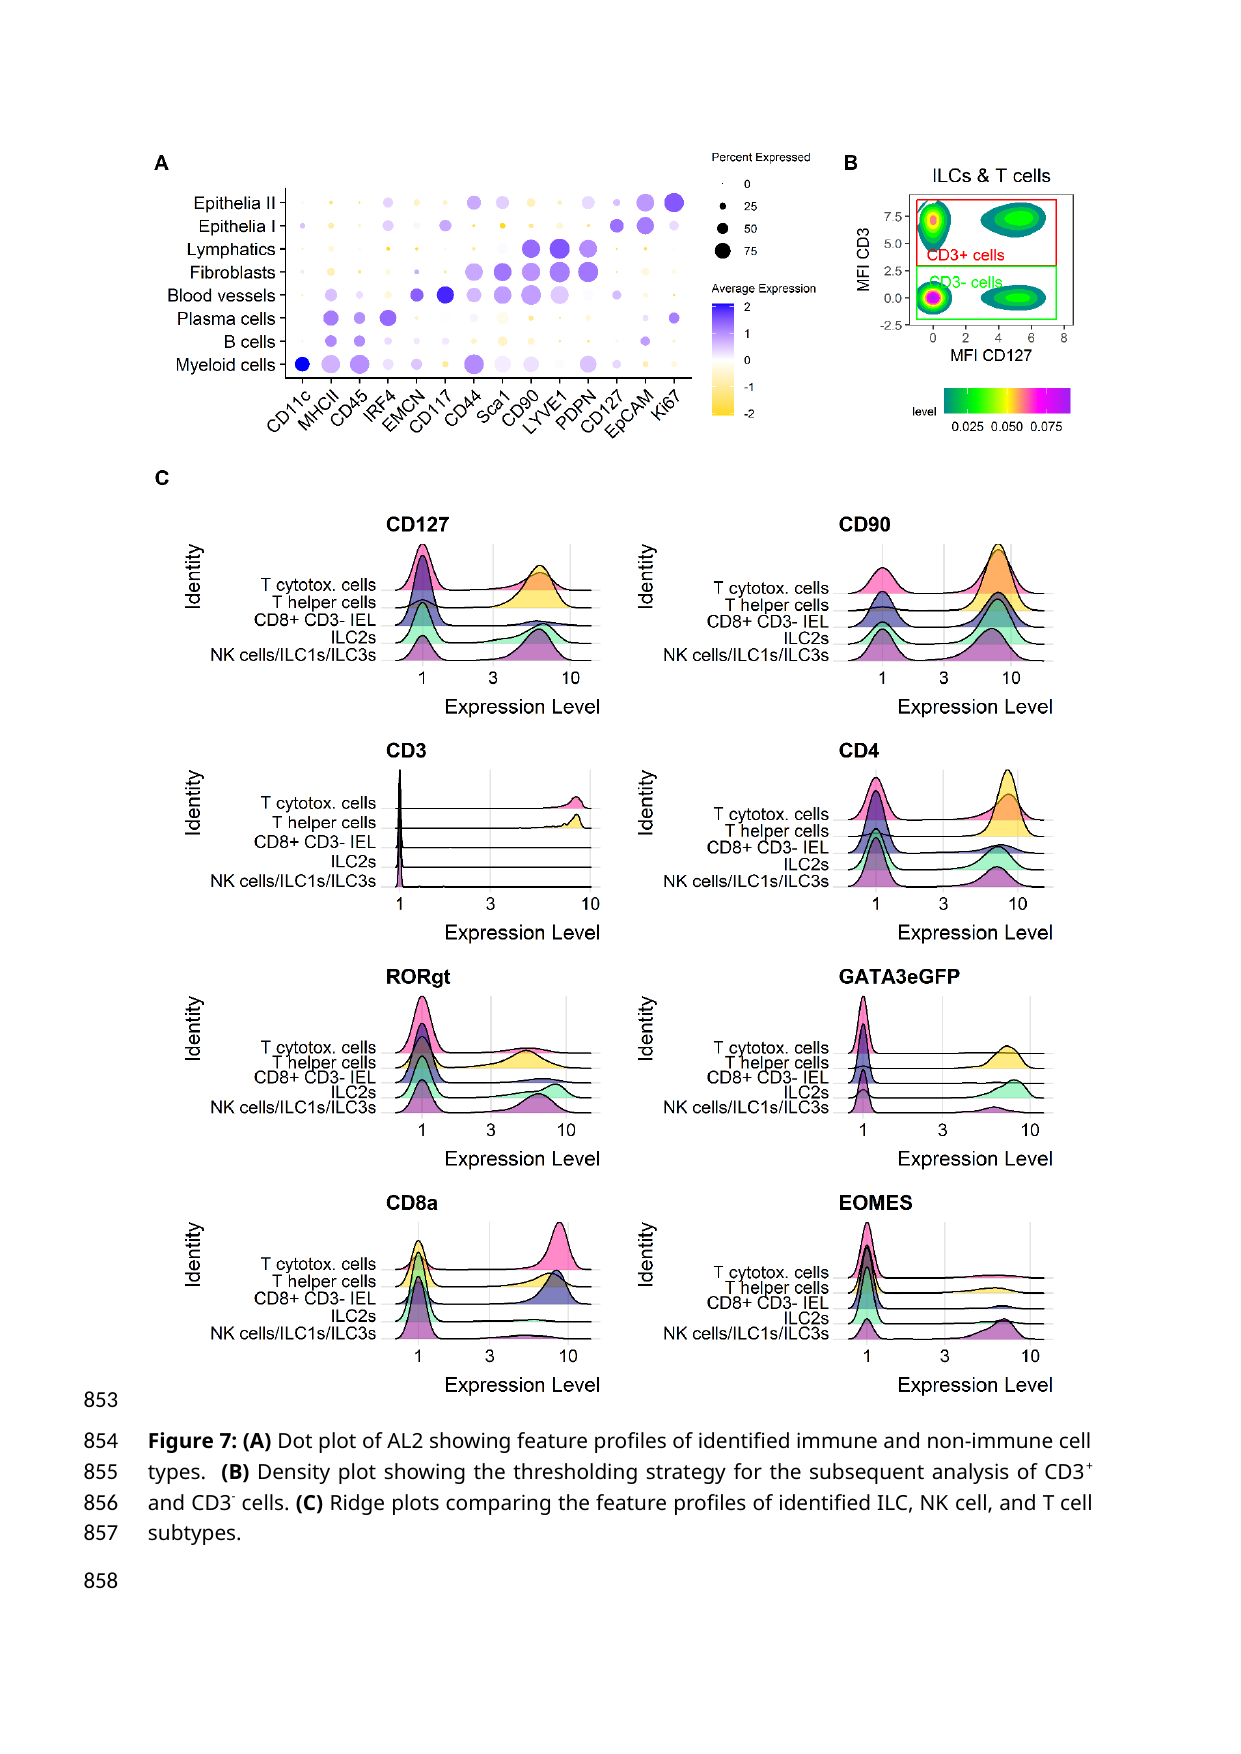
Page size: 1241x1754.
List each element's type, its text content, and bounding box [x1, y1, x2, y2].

text Figure 7: (A) Dot plot of AL2 showing feature profiles of identified immune and non-immune cell types. (B) Density plot showing the thresholding strategy for the subsequent analysis of CD3+ and CD3- cells. (C) Ridge plots comparing the feature profiles of identified ILC, NK cell, and T cell subtypes. [148, 1426, 1093, 1547]
picture [147, 147, 1094, 1408]
